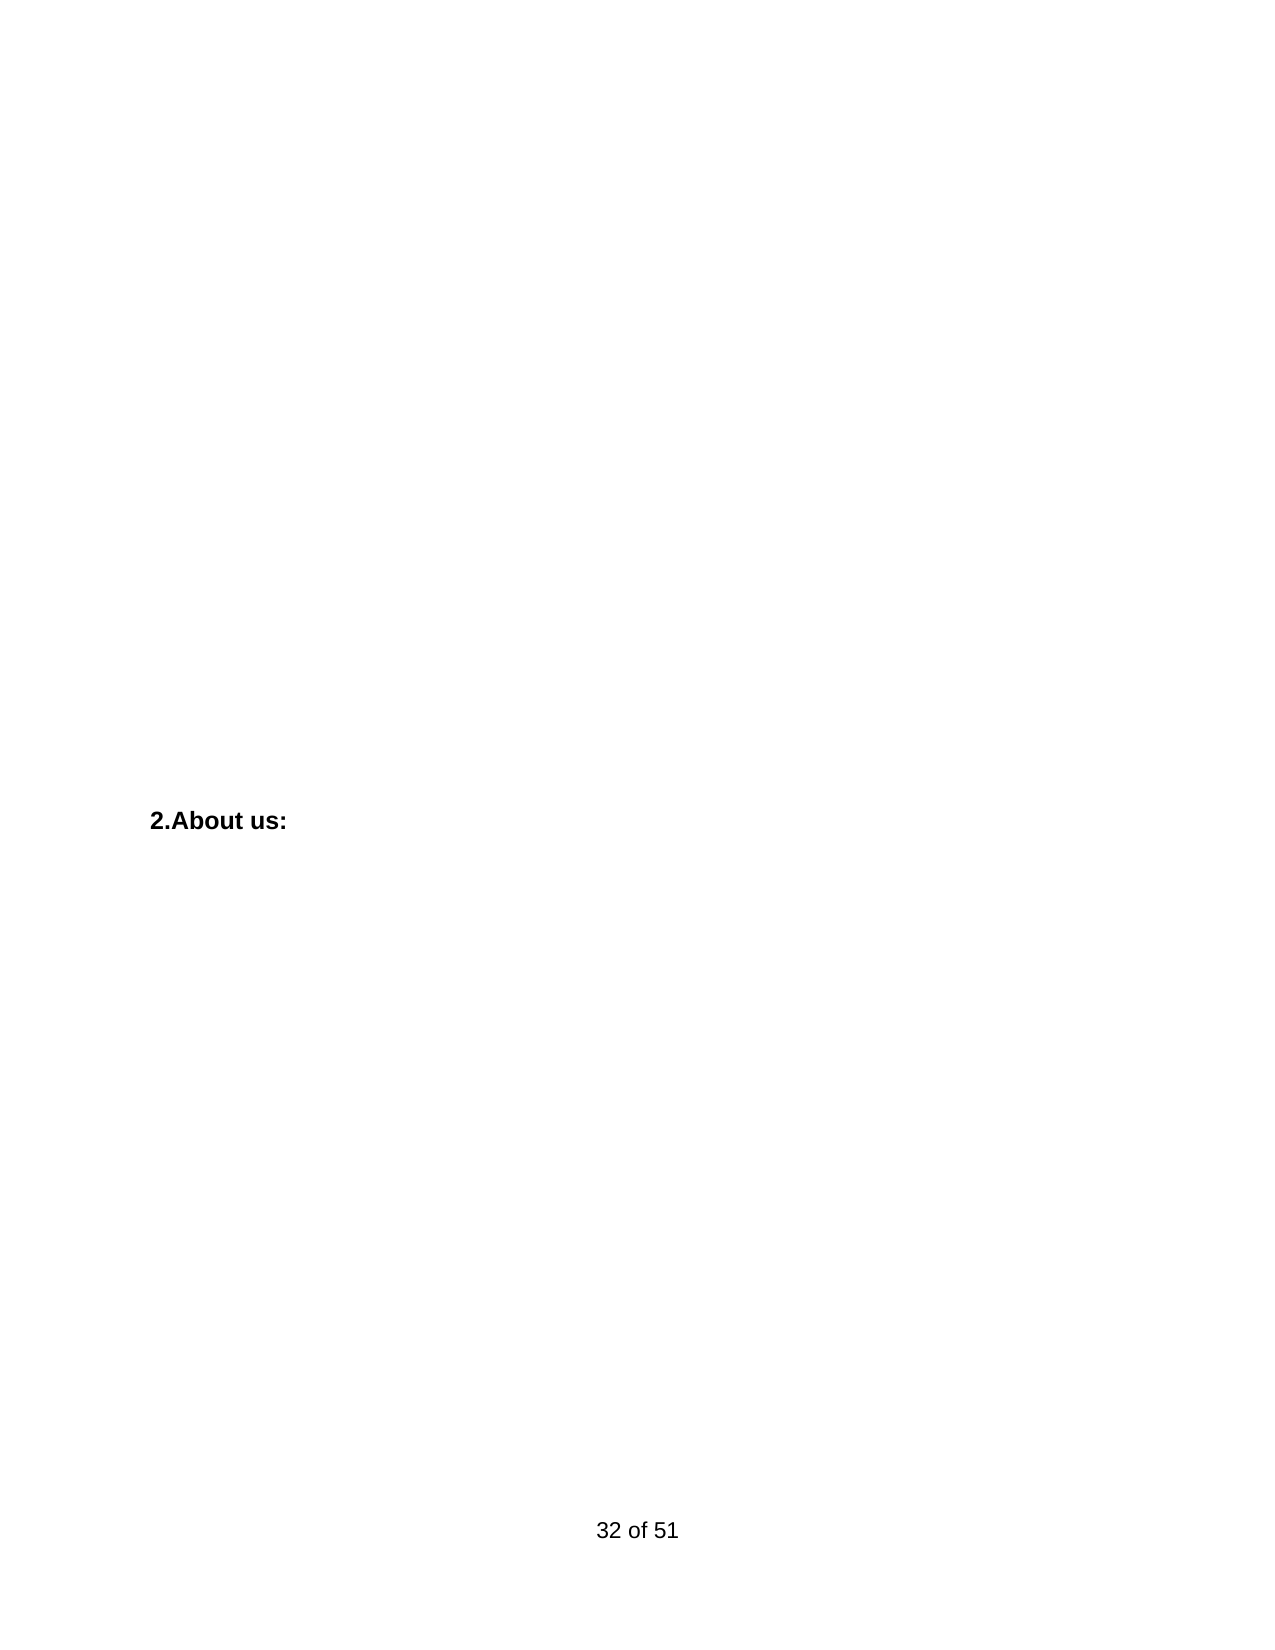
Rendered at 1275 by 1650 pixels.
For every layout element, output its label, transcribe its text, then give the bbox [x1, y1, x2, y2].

text 2.About us: [150, 806, 1125, 835]
